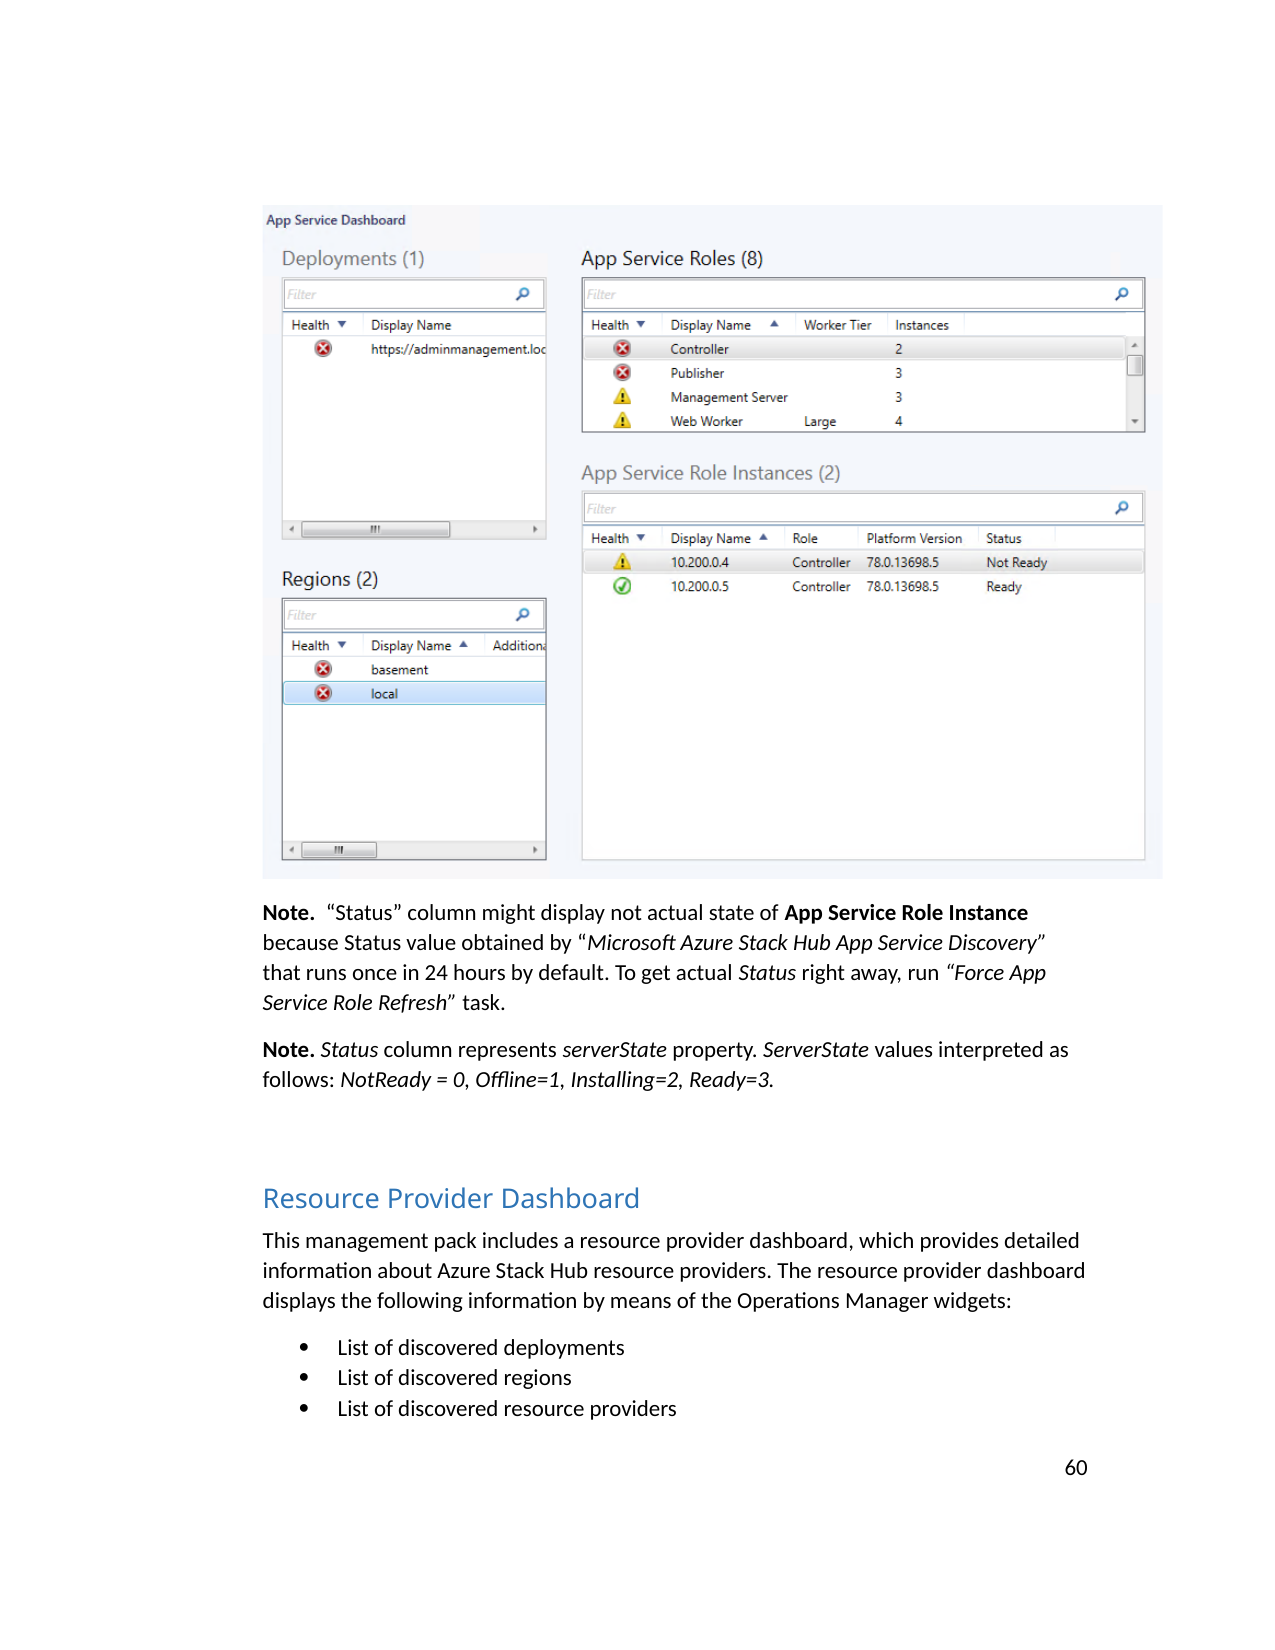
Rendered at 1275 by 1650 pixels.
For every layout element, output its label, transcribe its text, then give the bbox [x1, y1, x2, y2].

list List of discovered resource providers [300, 1394, 1087, 1422]
list List of discovered regions [300, 1363, 1087, 1391]
text Note. “Status” column might display not actual state of App Service Role Instance because Status value obtained by “Microsoft Azure Stack Hub App Service Discovery” that runs once in 24 hours by default. To get actual Status right away, run “Force App Service Role Refresh” task. [262, 898, 1087, 1016]
text Note. Status column represents serverState property. ServerState values interpreted as follows: NotReady = 0, Offline=1, Installing=2, Ready=3. [262, 1035, 1087, 1093]
text This management pack includes a resource provider dashboard, which provides detailed information about Azure Stack Hub resource providers. The resource provider dashboard displays the following information by means of the Operations Manager widgets: [262, 1226, 1087, 1314]
picture [262, 205, 1163, 879]
list List of discovered deployments [300, 1333, 1087, 1361]
subtitle Resource Provider Dashboard [262, 1180, 1087, 1217]
